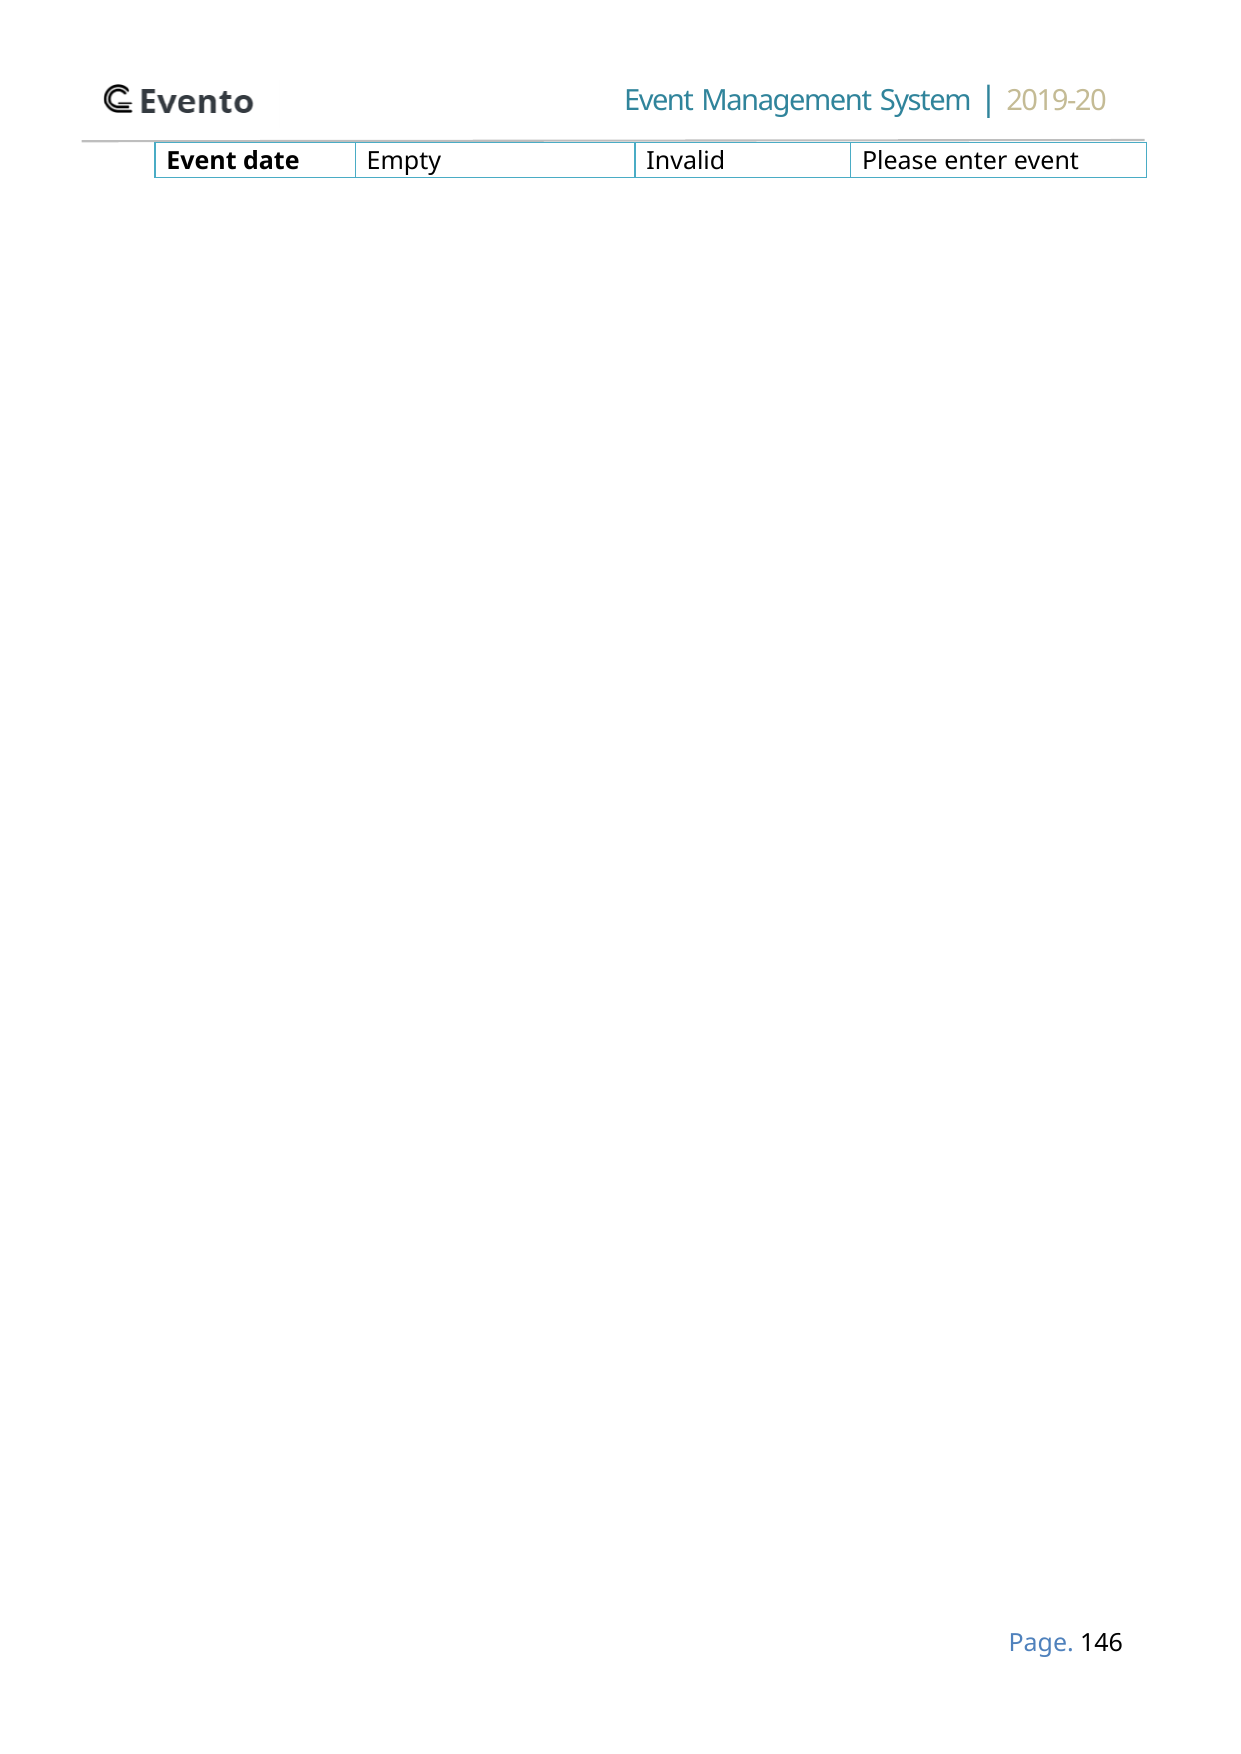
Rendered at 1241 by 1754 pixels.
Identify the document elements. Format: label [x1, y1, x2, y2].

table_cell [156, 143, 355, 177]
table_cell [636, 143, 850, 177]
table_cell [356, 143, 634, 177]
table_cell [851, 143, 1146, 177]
picture [103, 80, 280, 128]
